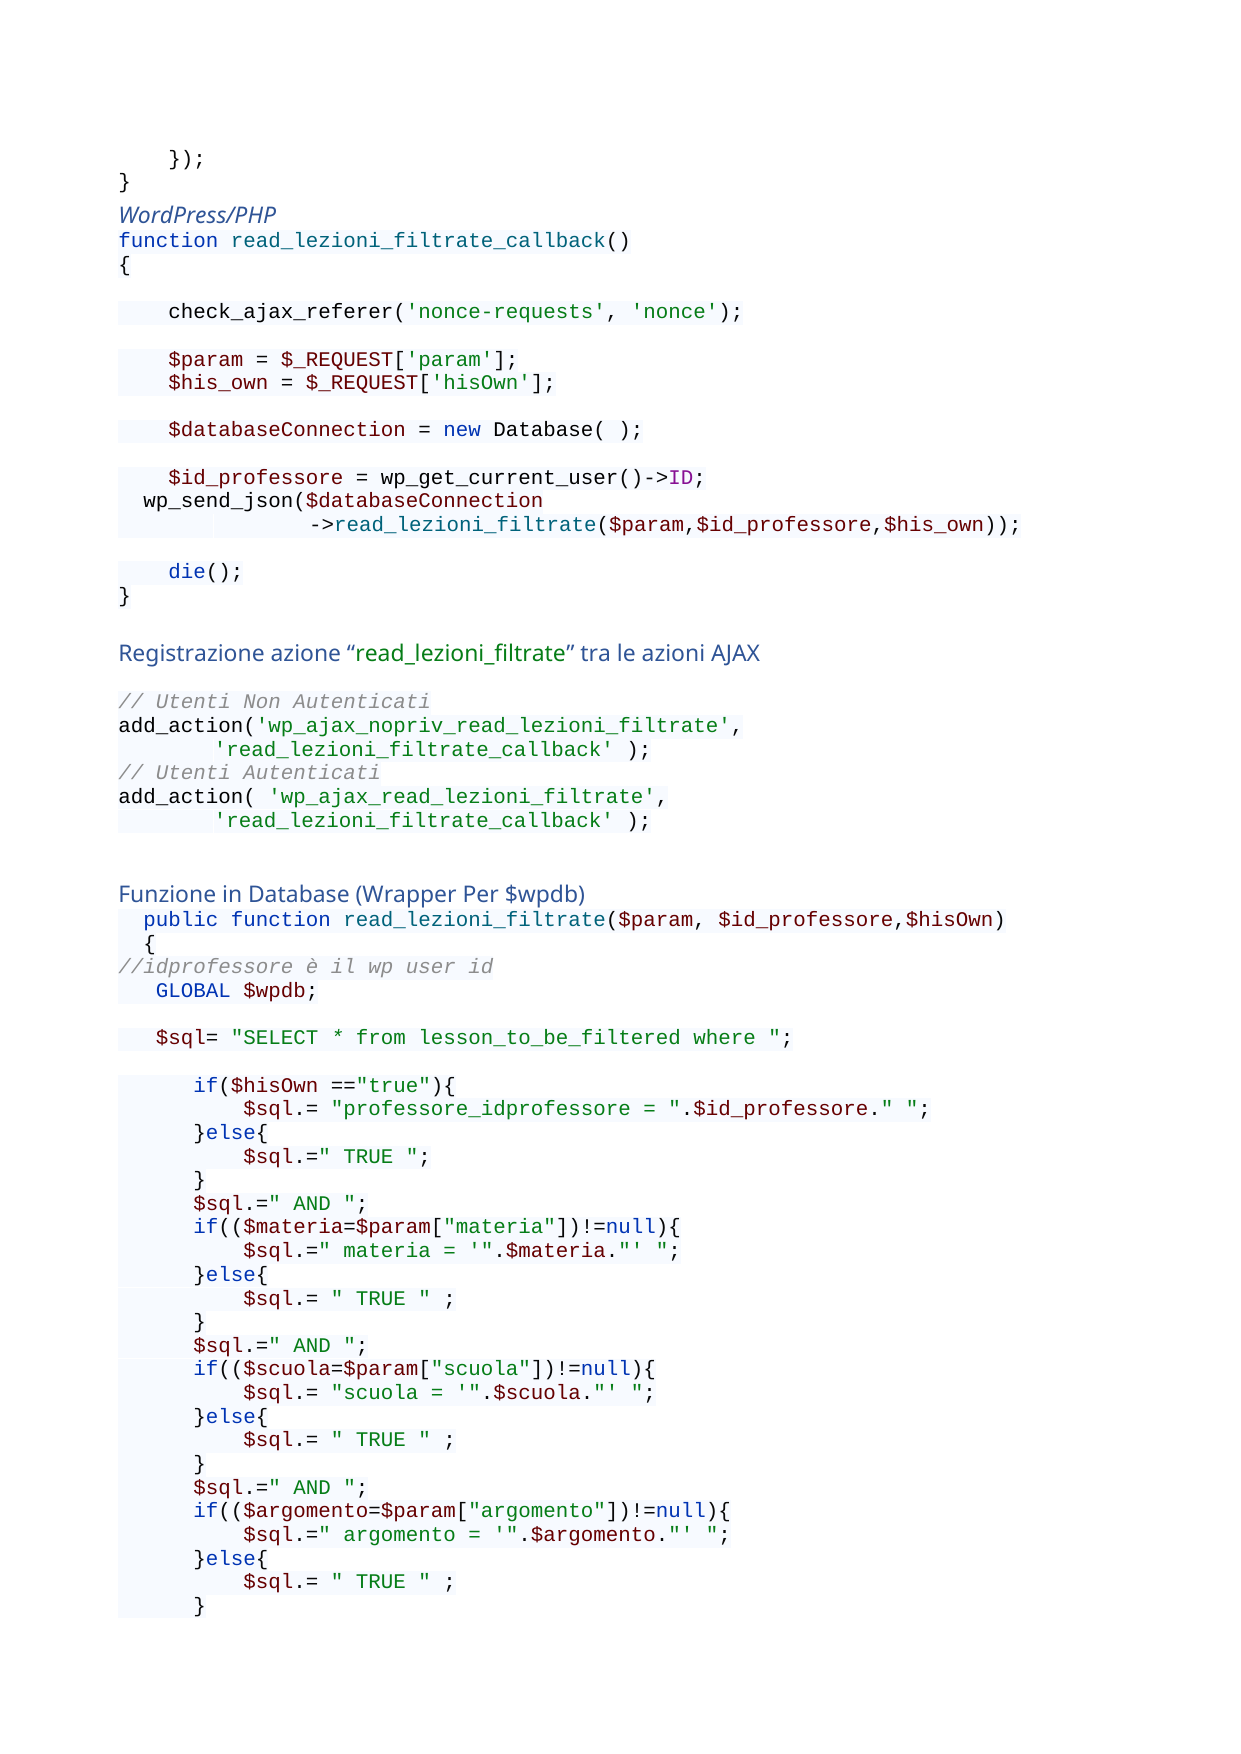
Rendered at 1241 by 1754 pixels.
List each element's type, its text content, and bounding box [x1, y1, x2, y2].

subtitle Funzione in Database (Wrapper Per $wpdb) [118, 878, 1122, 909]
text function read_lezioni_filtrate_callback() { check_ajax_referer('nonce-requests', 'nonce'); $param = $_REQUEST['param']; $his_own = $_REQUEST['hisOwn']; $databaseConnection = new Database( ); $id_professore = wp_get_current_user()->ID; wp_send_json($databaseConnection [118, 230, 1122, 514]
subtitle WordPress/PHP [118, 199, 1122, 230]
text ->read_lezioni_filtrate($param,$id_professore,$his_own)); die(); } [118, 514, 1122, 609]
text 'read_lezioni_filtrate_callback' ); // Utenti Autenticati add_action( 'wp_ajax_read_lezioni_filtrate', [381, 739, 1122, 809]
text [118, 909, 1122, 1618]
text // Utenti Non Autenticati add_action('wp_ajax_nopriv_read_lezioni_filtrate', [118, 668, 1122, 739]
text 'read_lezioni_filtrate_callback' ); [118, 809, 1122, 833]
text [118, 148, 1122, 195]
subtitle Registrazione azione “read_lezioni_filtrate” tra le azioni AJAX [118, 636, 1122, 668]
